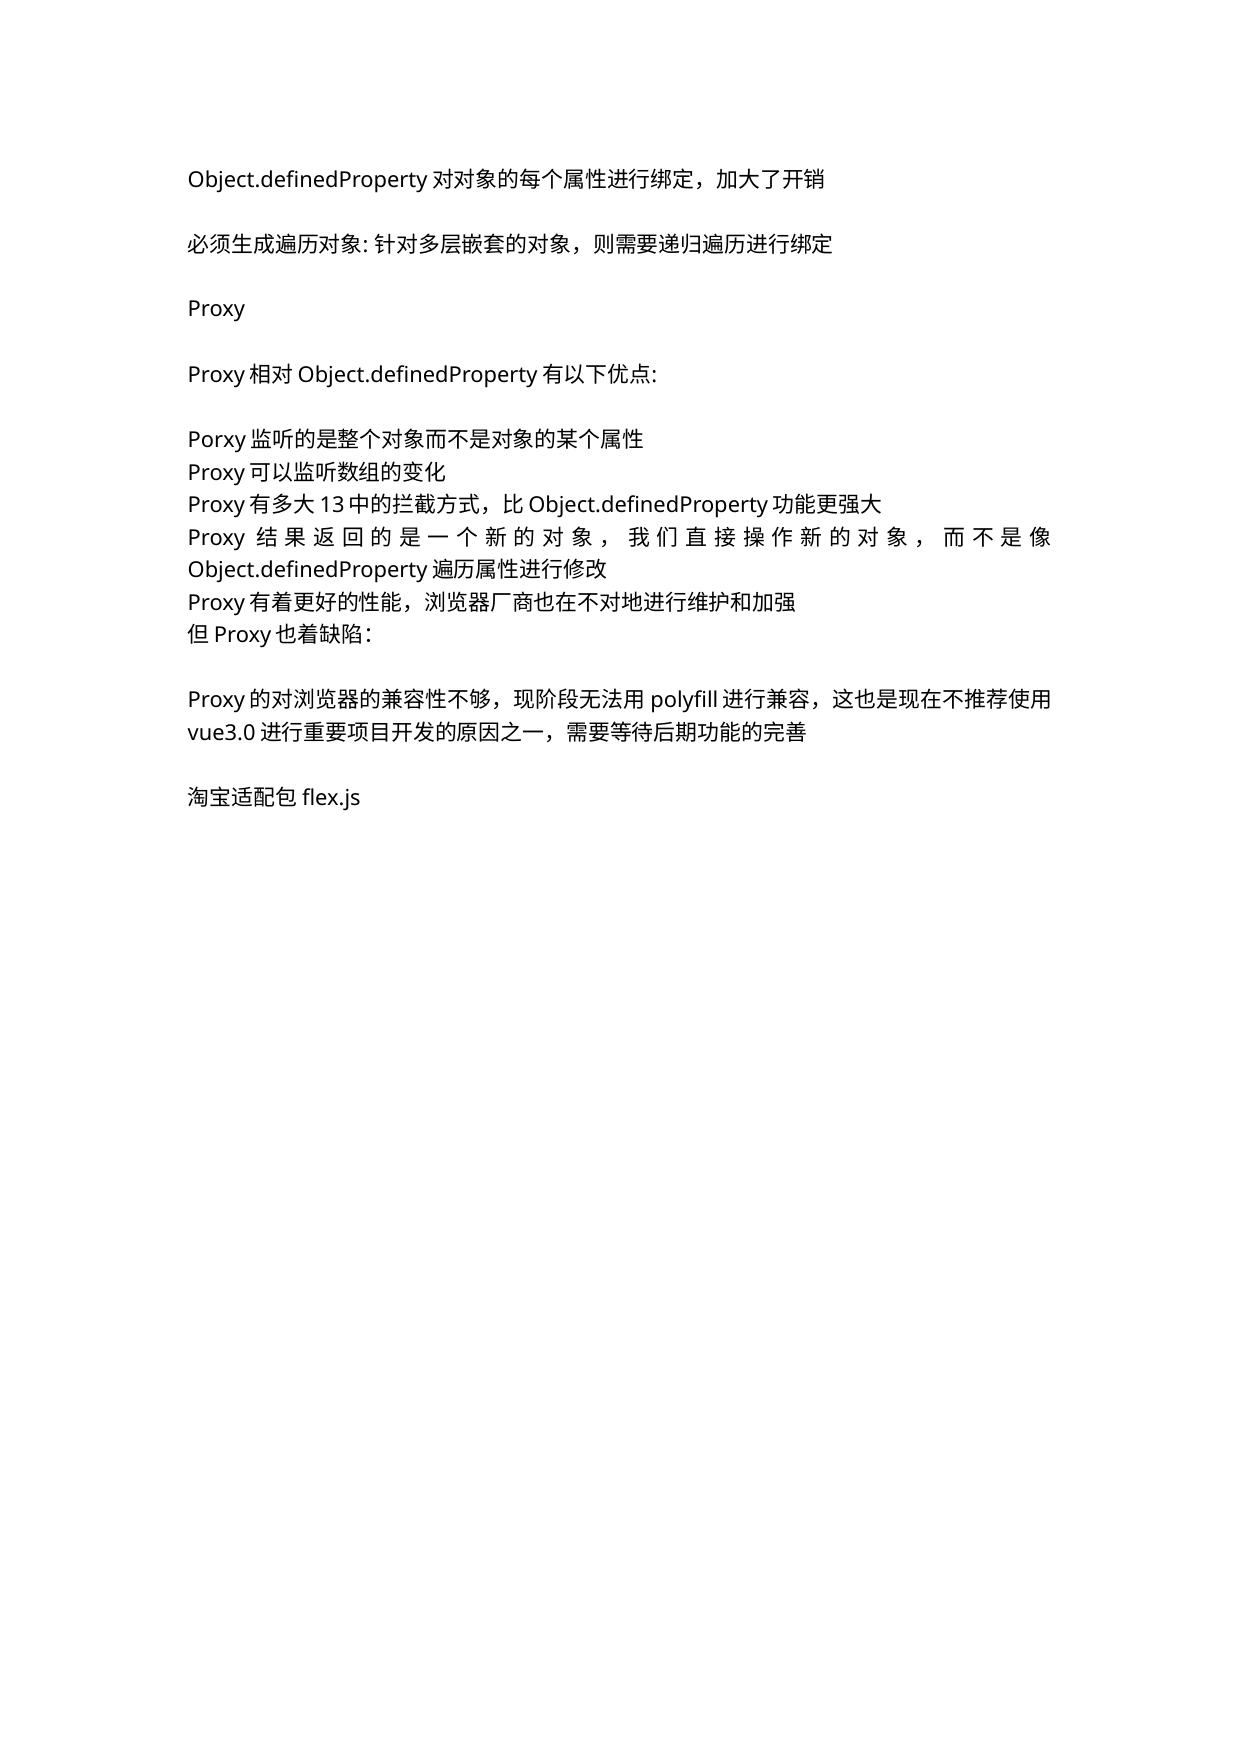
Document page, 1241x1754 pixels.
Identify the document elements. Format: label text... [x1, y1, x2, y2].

text Proxy [187, 292, 1053, 324]
text Proxy相对Object.definedProperty有以下优点: [187, 357, 1053, 389]
text 必须生成遍历对象: 针对多层嵌套的对象，则需要递归遍历进行绑定 [187, 227, 1053, 259]
text Proxy有着更好的性能，浏览器厂商也在不对地进行维护和加强 [187, 584, 1053, 617]
text Porxy监听的是整个对象而不是对象的某个属性 [187, 422, 1053, 454]
text Proxy的对浏览器的兼容性不够，现阶段无法用polyfill进行兼容，这也是现在不推荐使用vue3.0进行重要项目开发的原因之一，需要等待后期功能的完善 [187, 682, 1053, 747]
text Proxy结果返回的是一个新的对象，我们直接操作新的对象，而不是像Object.definedProperty遍历属性进行修改 [187, 519, 1053, 584]
text 淘宝适配包 flex.js [187, 779, 1053, 812]
text Proxy可以监听数组的变化 [187, 454, 1053, 487]
text 但Proxy也着缺陷： [187, 617, 1053, 649]
text Proxy有多大13中的拦截方式，比Object.definedProperty功能更强大 [187, 487, 1053, 519]
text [187, 162, 1053, 194]
